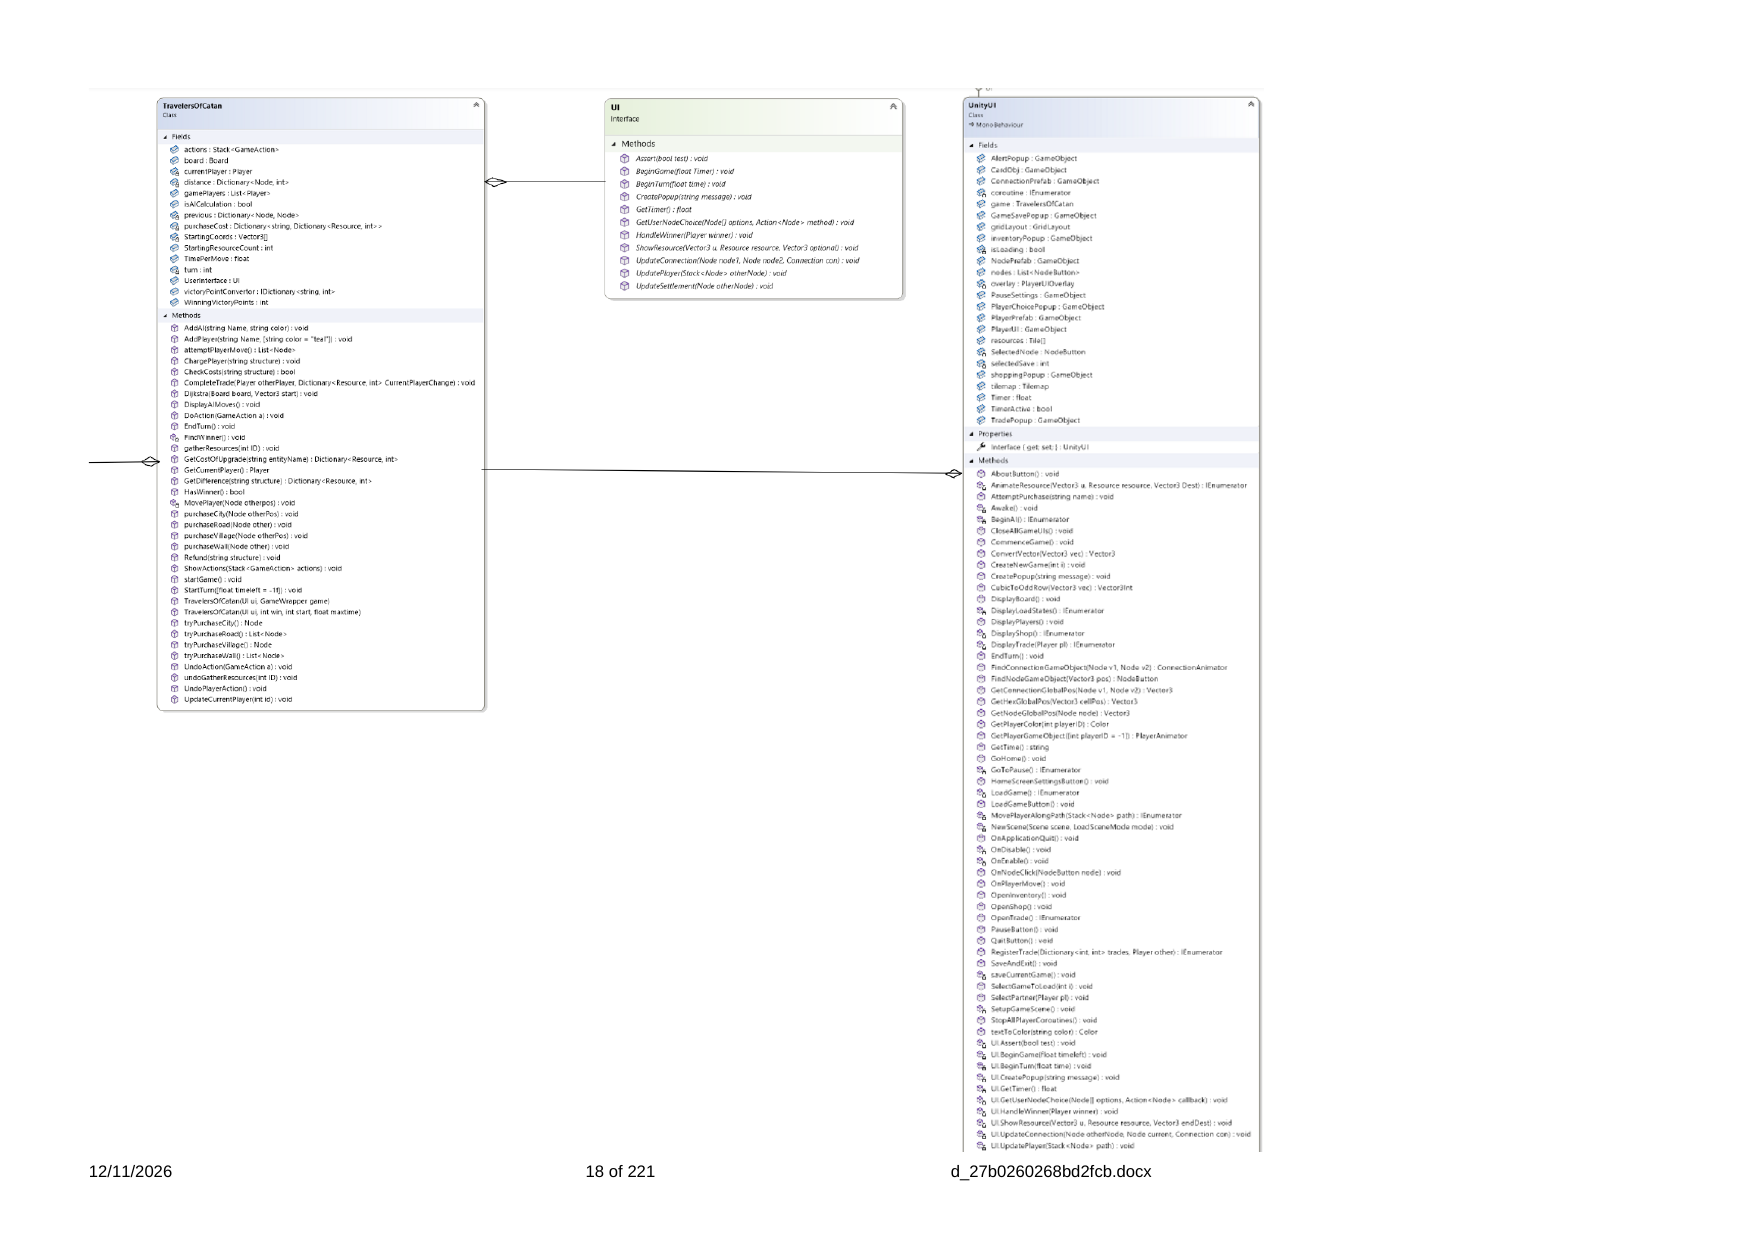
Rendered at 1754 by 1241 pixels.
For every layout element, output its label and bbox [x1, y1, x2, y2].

picture [88, 88, 1264, 1152]
